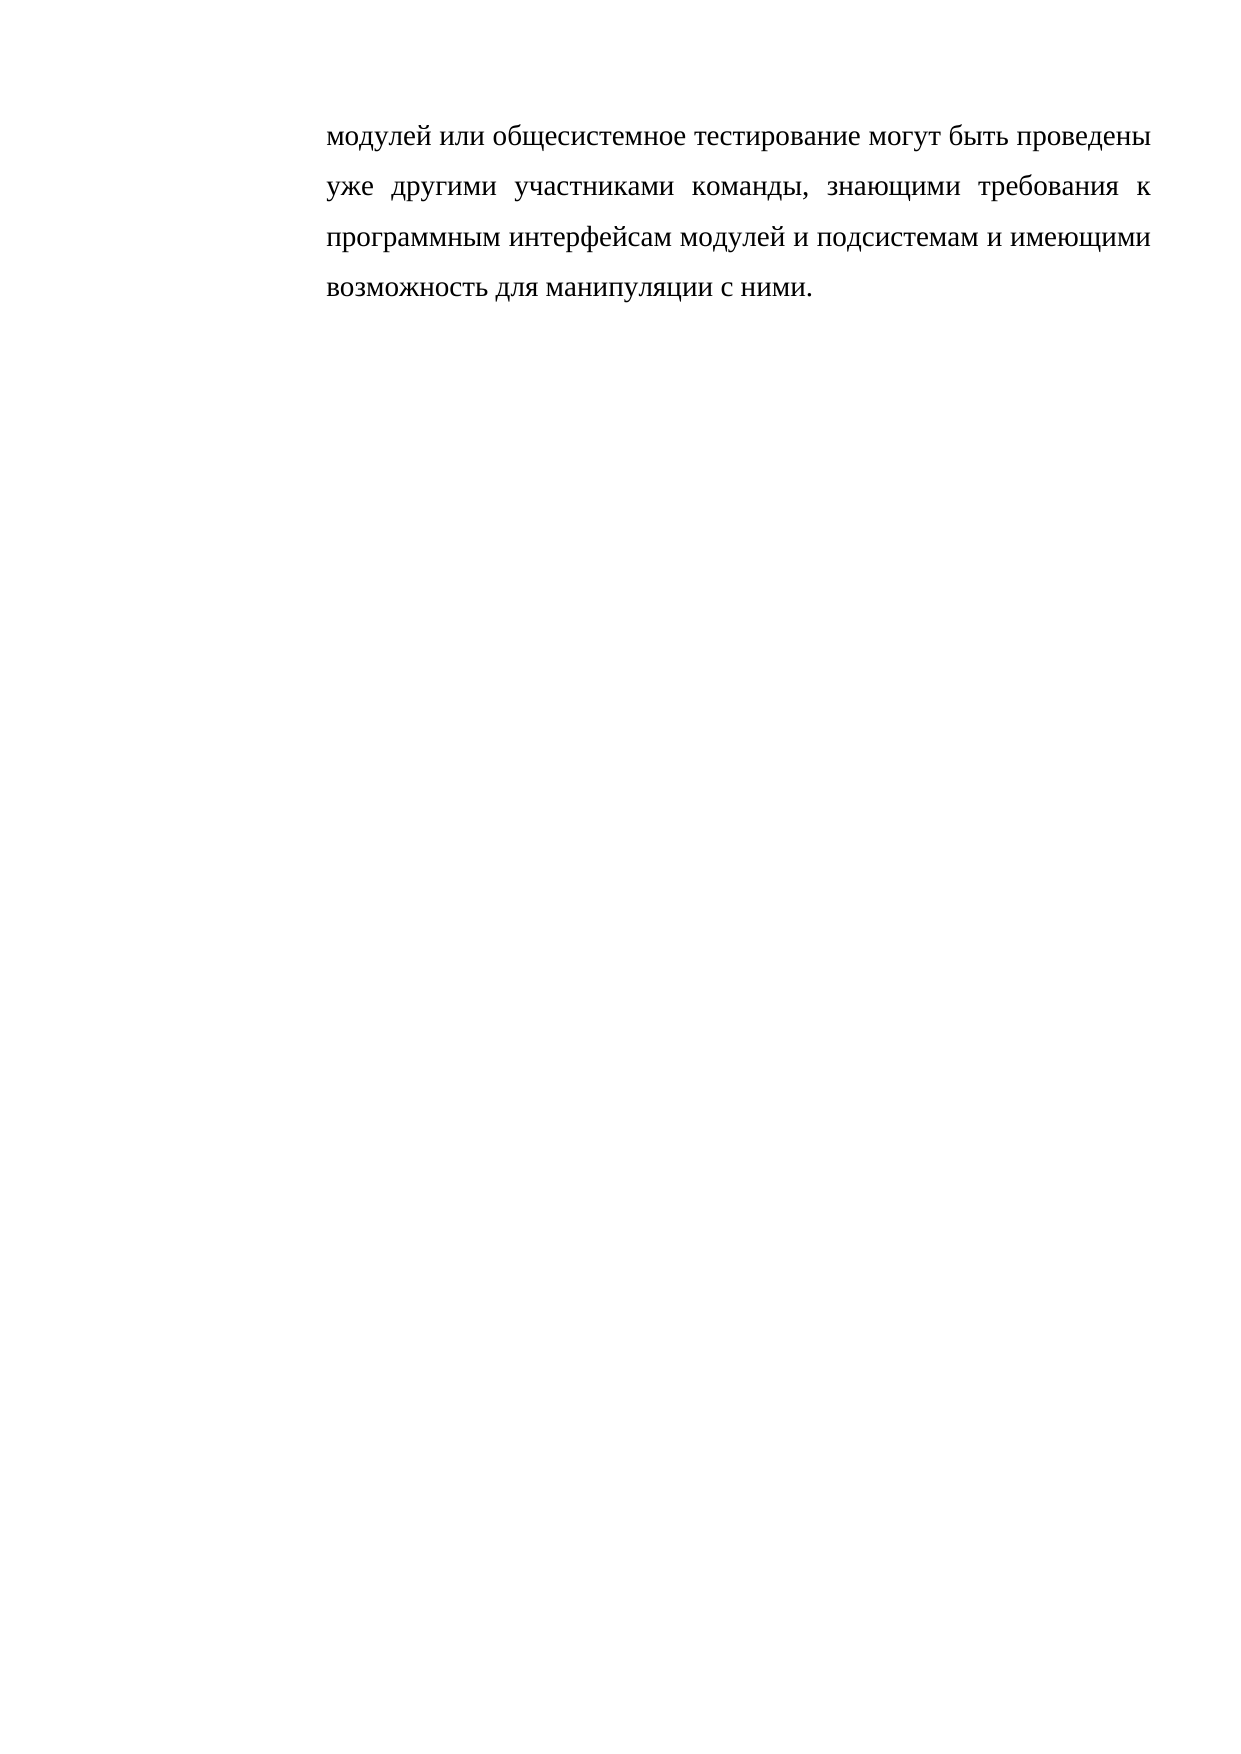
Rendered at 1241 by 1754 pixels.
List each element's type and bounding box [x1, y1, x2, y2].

list [326, 118, 1152, 303]
